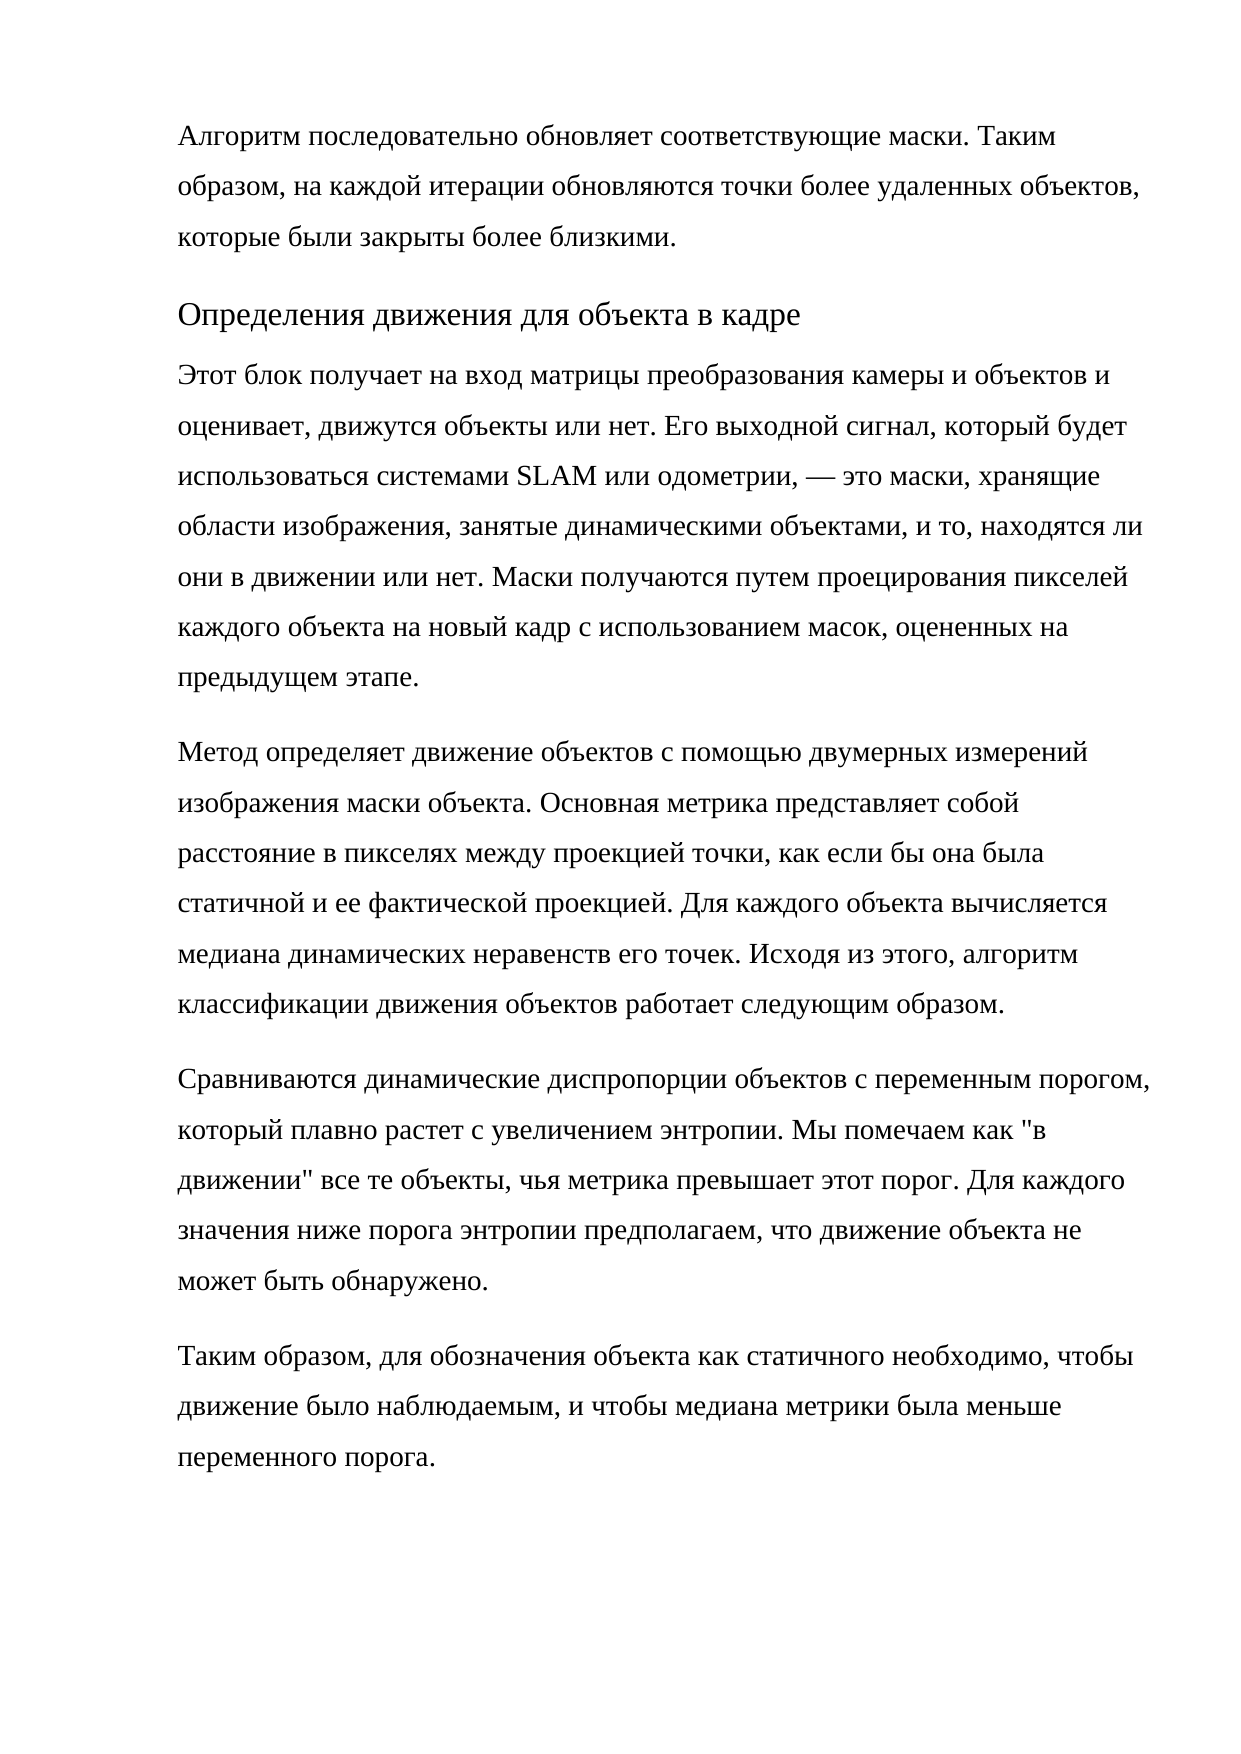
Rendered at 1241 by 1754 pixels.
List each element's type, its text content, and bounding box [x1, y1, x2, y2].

text Метод определяет движение объектов с помощью двумерных измерений изображения маски объекта. Основная метрика представляет собой расстояние в пикселях между проекцией точки, как если бы она была статичной и ее фактической проекцией. Для каждого объекта вычисляется медиана динамических неравенств его точек. Исходя из этого, алгоритм классификации движения объектов работает следующим образом. [177, 734, 1152, 1020]
subtitle Определения движения для объекта в кадре [177, 294, 1152, 332]
text Таким образом, для обозначения объекта как статичного необходимо, чтобы движение было наблюдаемым, и чтобы медиана метрики была меньше переменного порога. [177, 1338, 1152, 1472]
text Этот блок получает на вход матрицы преобразования камеры и объектов и оценивает, движутся объекты или нет. Его выходной сигнал, который будет использоваться системами SLAM или одометрии, — это маски, хранящие области изображения, занятые динамическими объектами, и то, находятся ли они в движении или нет. Маски получаются путем проецирования пикселей каждого объекта на новый кадр с использованием масок, оцененных на предыдущем этапе. [177, 357, 1152, 693]
text Алгоритм последовательно обновляет соответствующие маски. Таким образом, на каждой итерации обновляются точки более удаленных объектов, которые были закрыты более близкими. [177, 118, 1152, 252]
text Сравниваются динамические диспропорции объектов с переменным порогом, который плавно растет с увеличением энтропии. Мы помечаем как "в движении" все те объекты, чья метрика превышает этот порог. Для каждого значения ниже порога энтропии предполагаем, что движение объекта не может быть обнаружено. [177, 1061, 1152, 1296]
